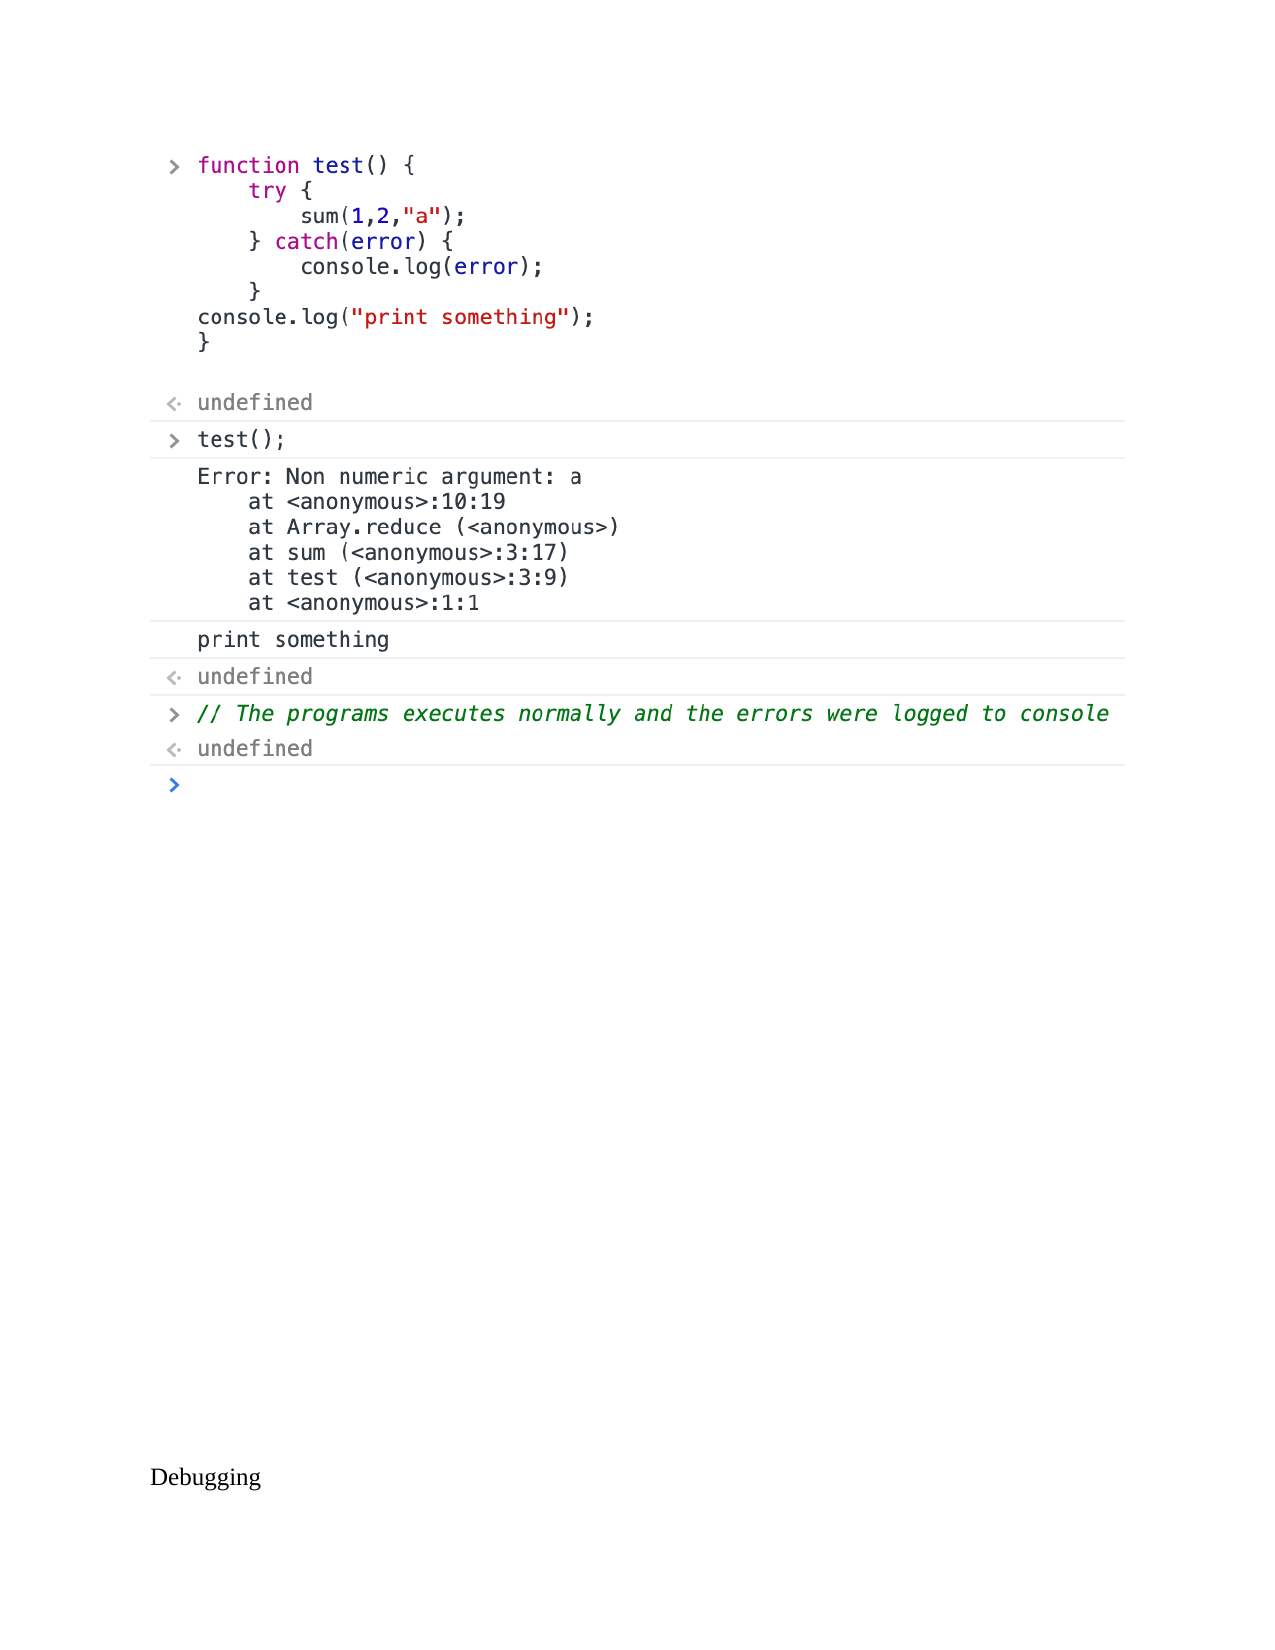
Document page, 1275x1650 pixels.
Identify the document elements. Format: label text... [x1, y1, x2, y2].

picture [150, 150, 1125, 802]
text Debugging [150, 1462, 1125, 1491]
